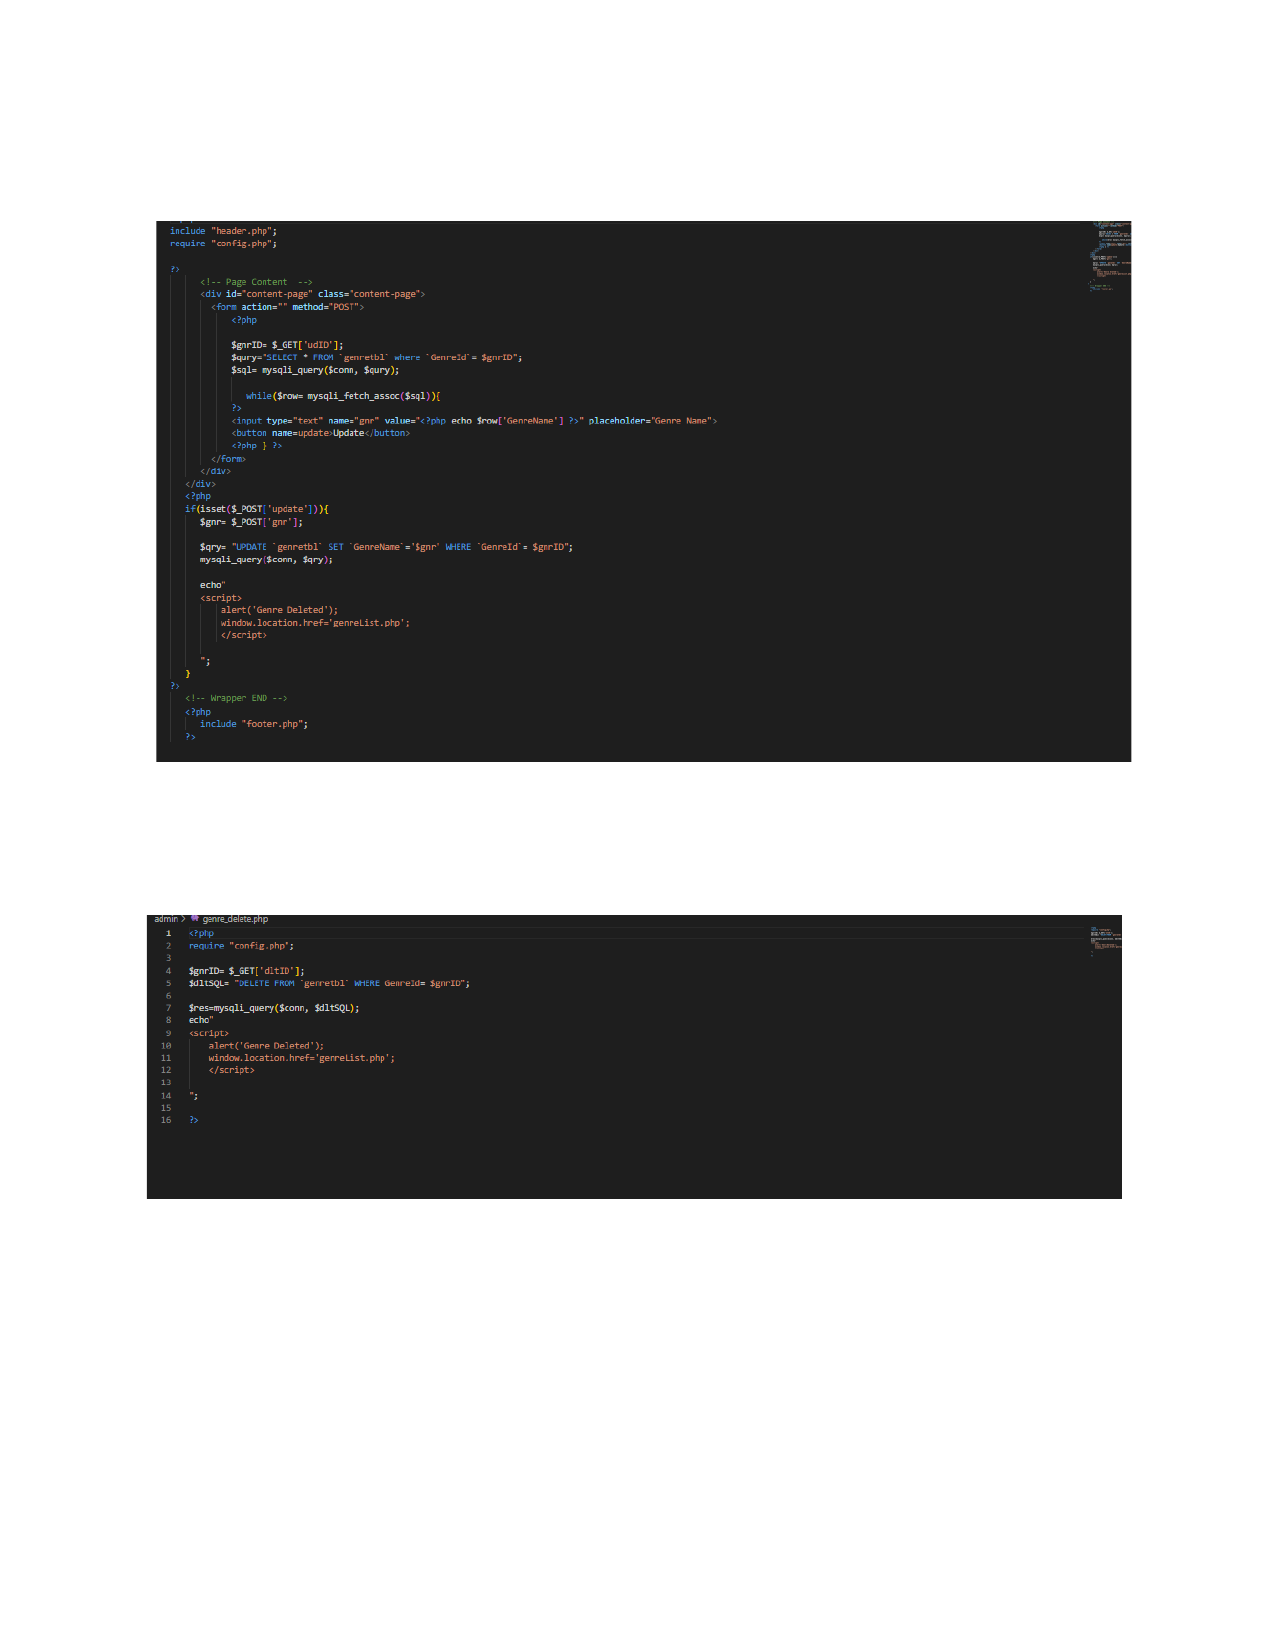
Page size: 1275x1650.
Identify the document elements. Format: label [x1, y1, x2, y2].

picture [146, 915, 1122, 1199]
picture [156, 221, 1132, 762]
